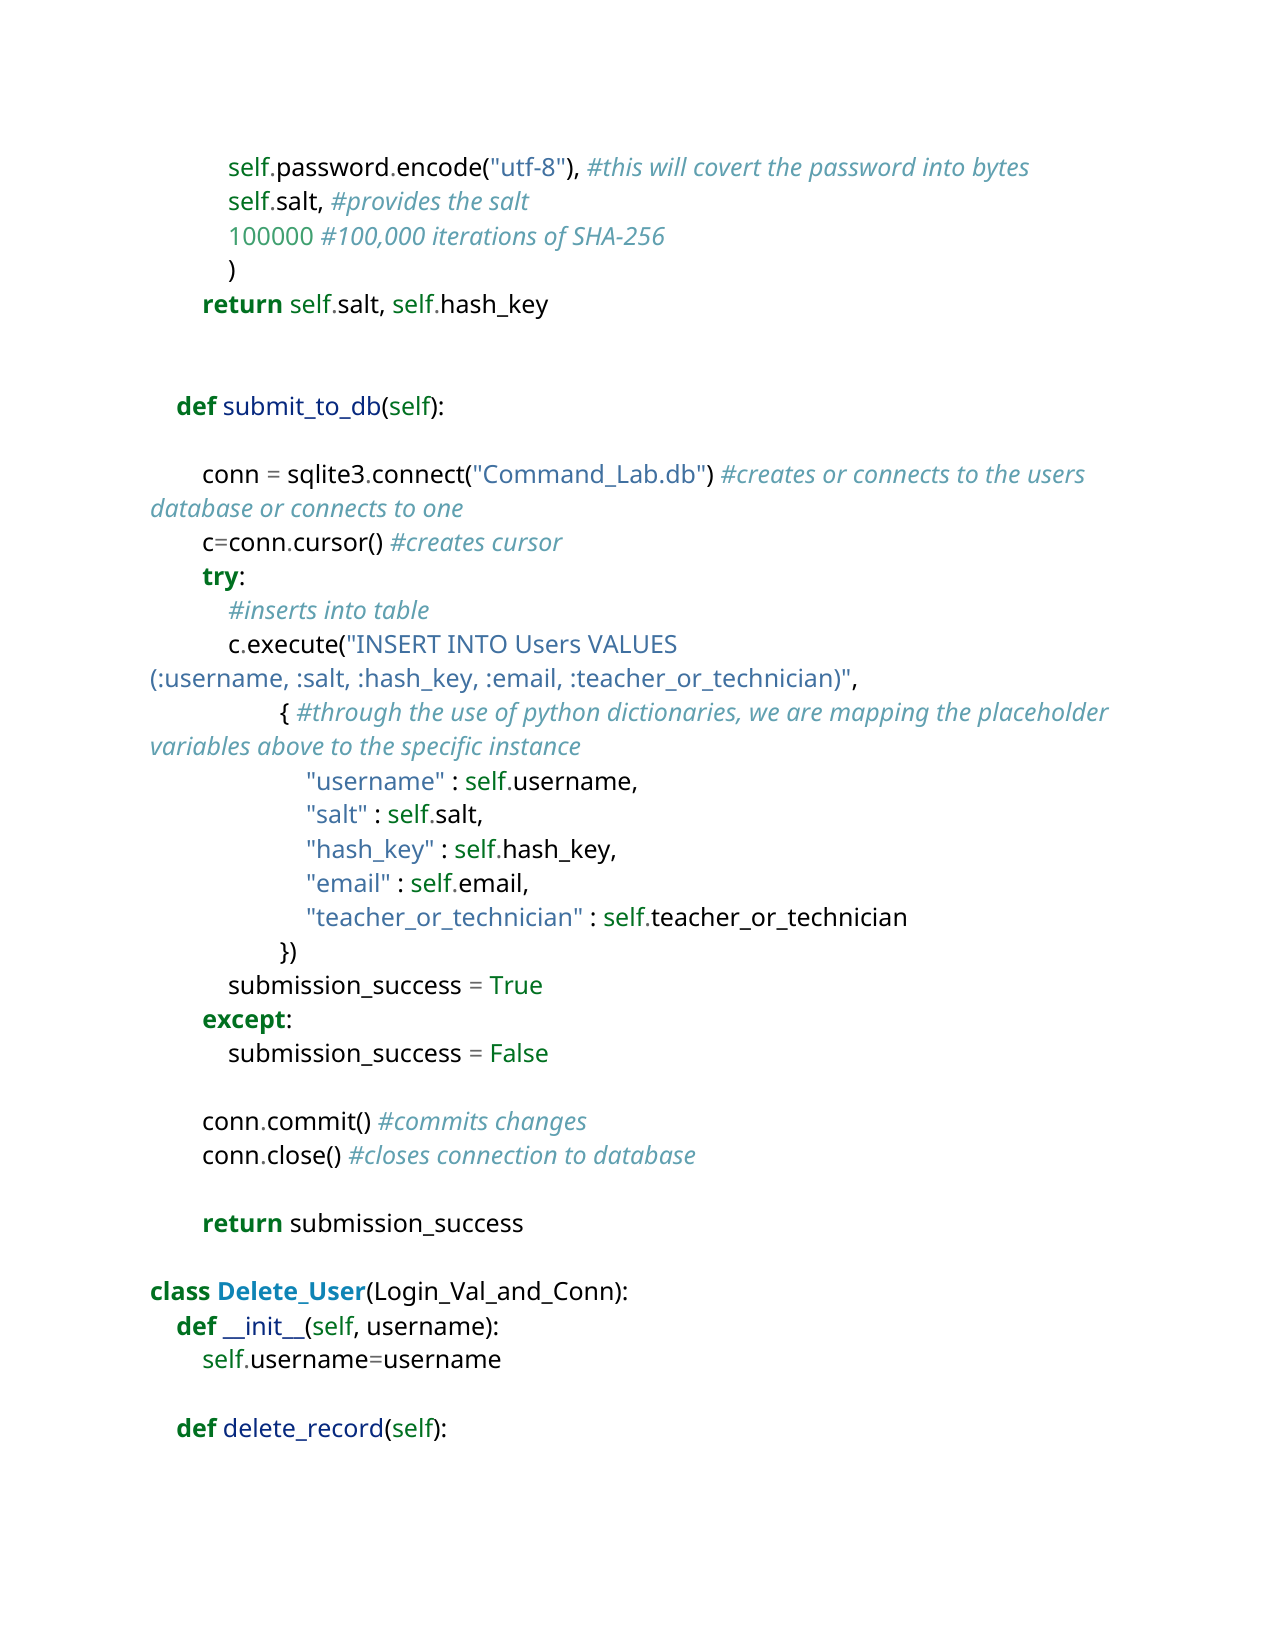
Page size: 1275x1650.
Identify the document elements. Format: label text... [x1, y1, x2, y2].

text submission_success = True [150, 967, 1125, 1002]
text 100000 #100,000 iterations of SHA-256 [150, 218, 1125, 252]
text #inserts into table [150, 593, 1125, 627]
text return self.salt, self.hash_key [150, 286, 1125, 320]
text except: [150, 1002, 1125, 1036]
text "teacher_or_technician" : self.teacher_or_technician [150, 899, 1125, 933]
text self.salt, #provides the salt [150, 184, 1125, 218]
text try: [150, 559, 1125, 593]
text self.username=username [150, 1342, 1125, 1376]
text "salt" : self.salt, [150, 797, 1125, 831]
text submission_success = False [150, 1036, 1125, 1070]
text }) [150, 933, 1125, 967]
text self.password.encode("utf-8"), #this will covert the password into bytes [150, 150, 1125, 184]
text def __init__(self, username): [150, 1308, 1125, 1342]
text conn = sqlite3.connect("Command_Lab.db") #creates or connects to the users database or connects to one [150, 457, 1125, 525]
text "username" : self.username, [150, 763, 1125, 797]
text { #through the use of python dictionaries, we are mapping the placeholder variables above to the specific instance [150, 695, 1125, 763]
text ) [150, 252, 1125, 286]
text conn.commit() #commits changes [150, 1104, 1125, 1138]
text return submission_success [150, 1206, 1125, 1240]
text def submit_to_db(self): [150, 388, 1125, 422]
text c=conn.cursor() #creates cursor [150, 525, 1125, 559]
text def delete_record(self): [150, 1410, 1125, 1444]
text "email" : self.email, [150, 865, 1125, 899]
text conn.close() #closes connection to database [150, 1138, 1125, 1172]
text c.execute("INSERT INTO Users VALUES (:username, :salt, :hash_key, :email, :teacher_or_technician)", [150, 627, 1125, 695]
text "hash_key" : self.hash_key, [150, 831, 1125, 865]
text class Delete_User(Login_Val_and_Conn): [150, 1274, 1125, 1308]
